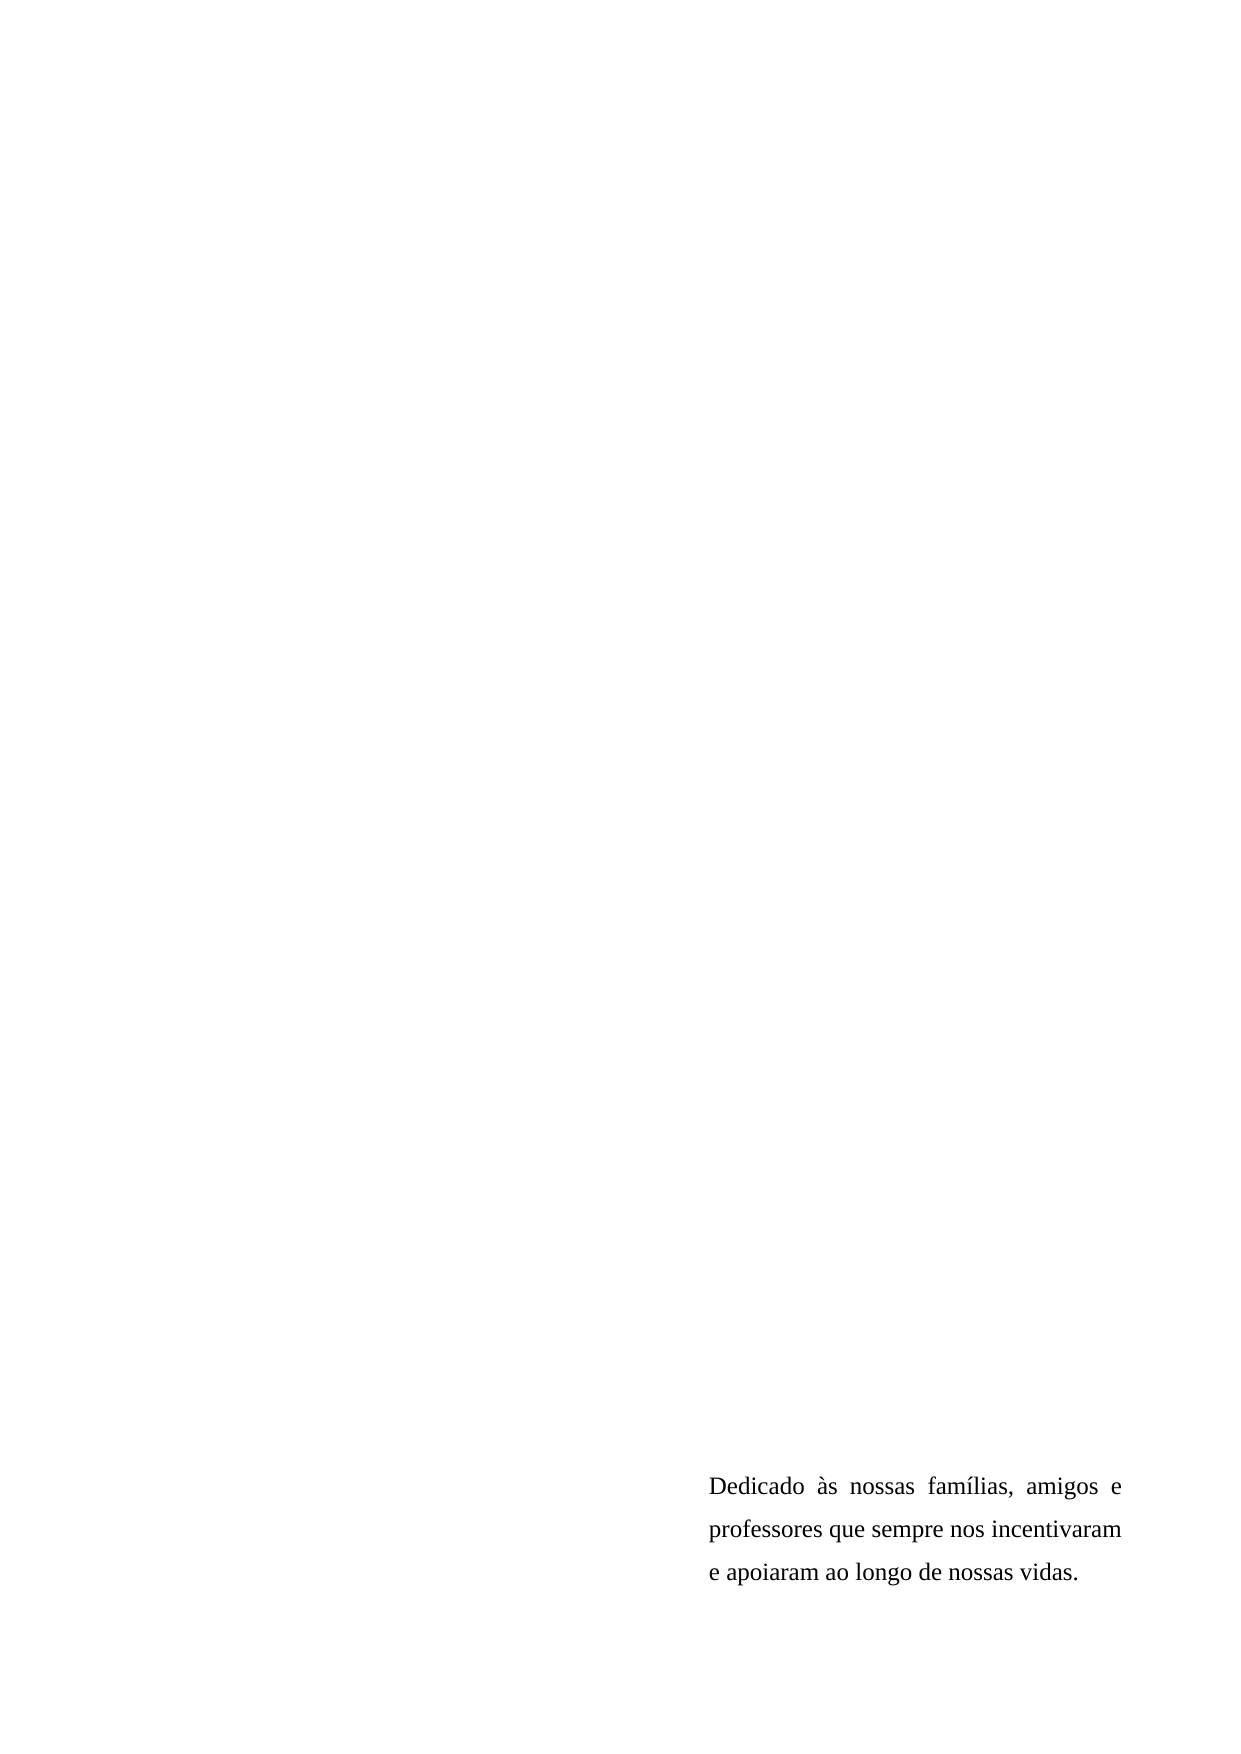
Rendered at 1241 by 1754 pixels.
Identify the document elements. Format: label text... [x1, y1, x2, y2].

text Dedicado às nossas famílias, amigos e professores que sempre nos incentivaram e apoiaram ao longo de nossas vidas. [709, 1471, 1122, 1586]
